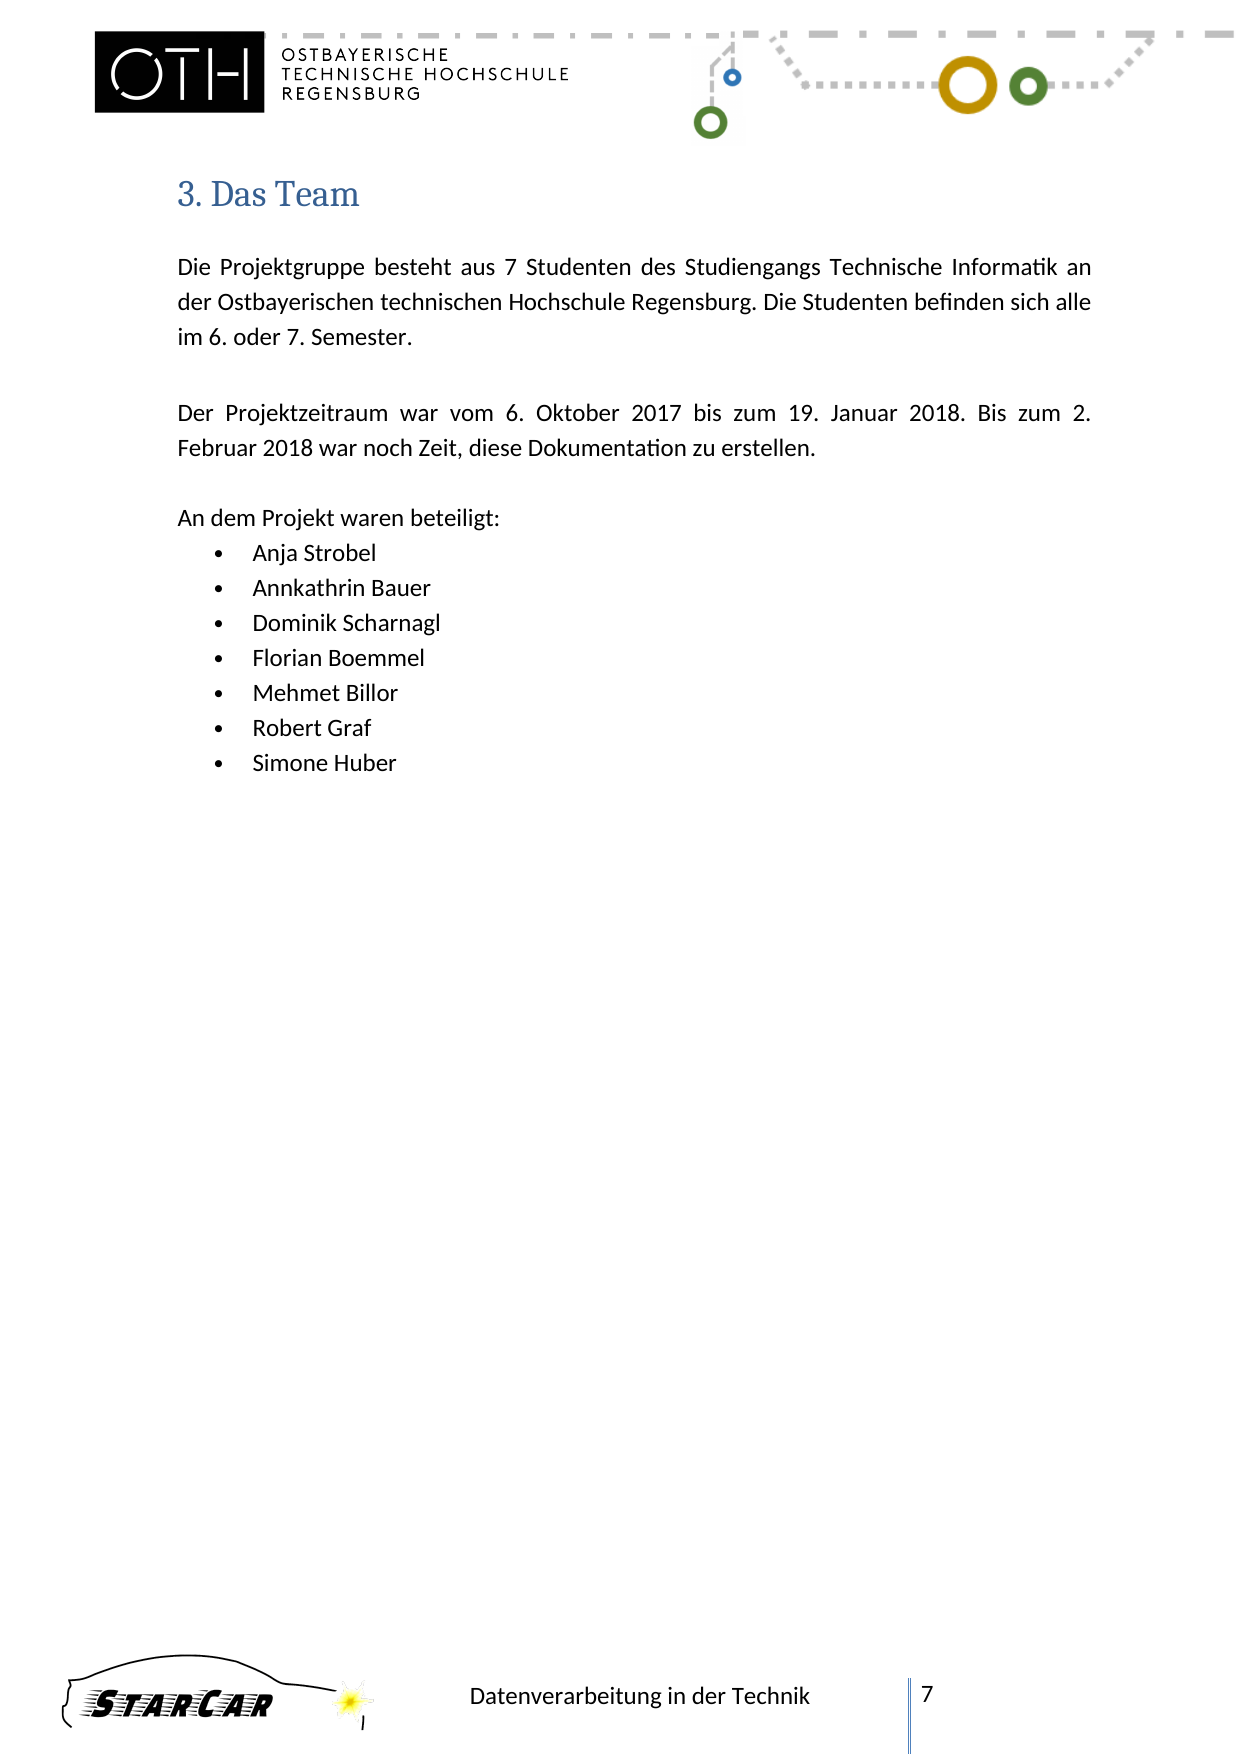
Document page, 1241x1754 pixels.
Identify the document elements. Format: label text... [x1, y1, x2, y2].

list Annkathrin Bauer [215, 572, 1092, 602]
text An dem Projekt waren beteiligt: [177, 502, 1092, 532]
list Simone Huber [215, 747, 1092, 777]
picture [94, 15, 1237, 145]
text Die Projektgruppe besteht aus 7 Studenten des Studiengangs Technische Informatik an der Ostbayerischen technischen Hochschule Regensburg. Die Studenten befinden sich alle im 6. oder 7. Semester. [177, 251, 1092, 351]
subtitle 3. Das Team [177, 173, 1092, 216]
list Dominik Scharnagl [215, 607, 1092, 637]
list Robert Graf [215, 712, 1092, 742]
text Der Projektzeitraum war vom 6. Oktober 2017 bis zum 19. Januar 2018. Bis zum 2. Februar 2018 war noch Zeit, diese Dokumentation zu erstellen. [177, 397, 1092, 462]
list Anja Strobel [215, 537, 1092, 567]
list Florian Boemmel [215, 642, 1092, 672]
picture [54, 1651, 380, 1730]
list Mehmet Billor [215, 677, 1092, 707]
